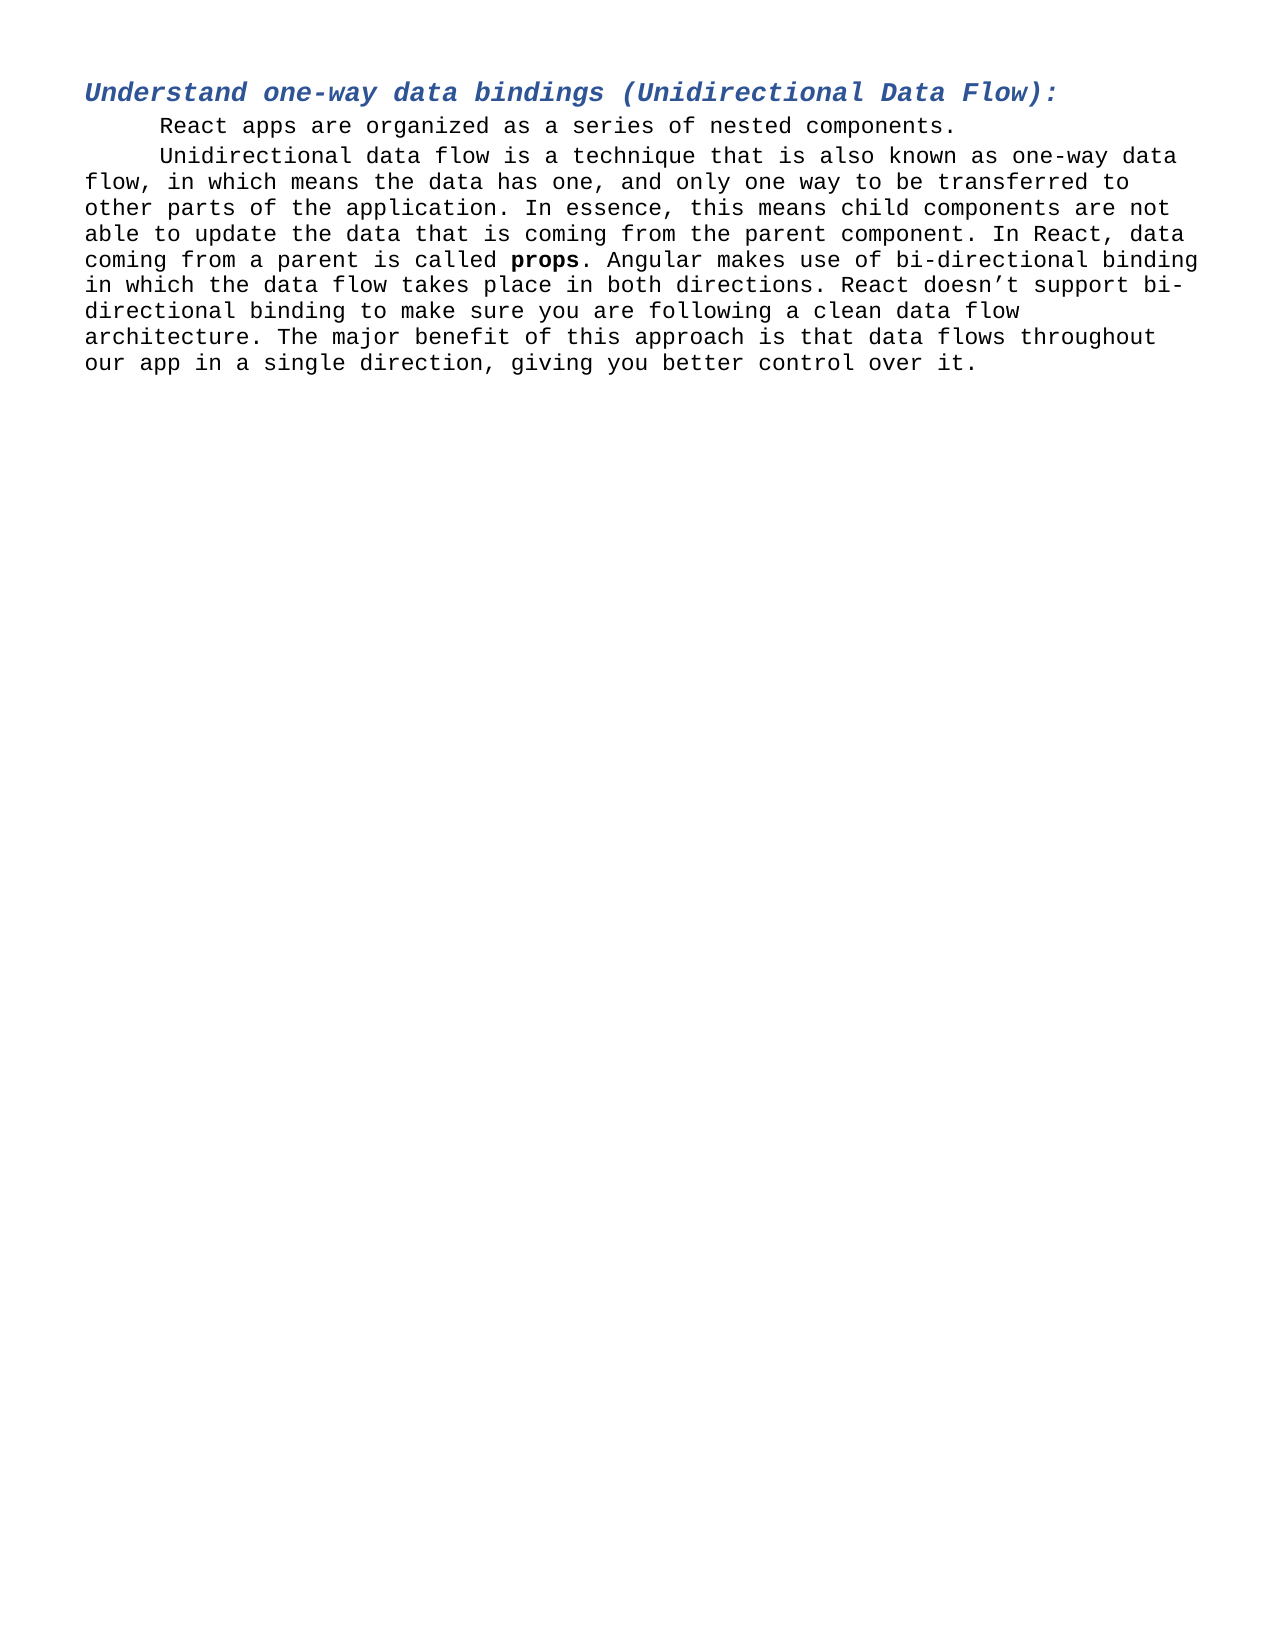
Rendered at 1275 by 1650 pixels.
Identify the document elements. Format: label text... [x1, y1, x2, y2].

subtitle Understand one-way data bindings (Unidirectional Data Flow): [84, 79, 1200, 110]
subtitle Unidirectional data flow is a technique that is also known as one-way data flow, in which means the data has one, and only one way to be transferred to other parts of the application. In essence, this means child components are not able to update the data that is coming from the parent component. In React, data coming from a parent is called props. Angular makes use of bi-directional binding in which the data flow takes place in both directions. React doesn’t support bi-directional binding to make sure you are following a clean data flow architecture. The major benefit of this approach is that data flows throughout our app in a single direction, giving you better control over it. [84, 144, 1200, 378]
subtitle React apps are organized as a series of nested components. [84, 114, 1200, 140]
